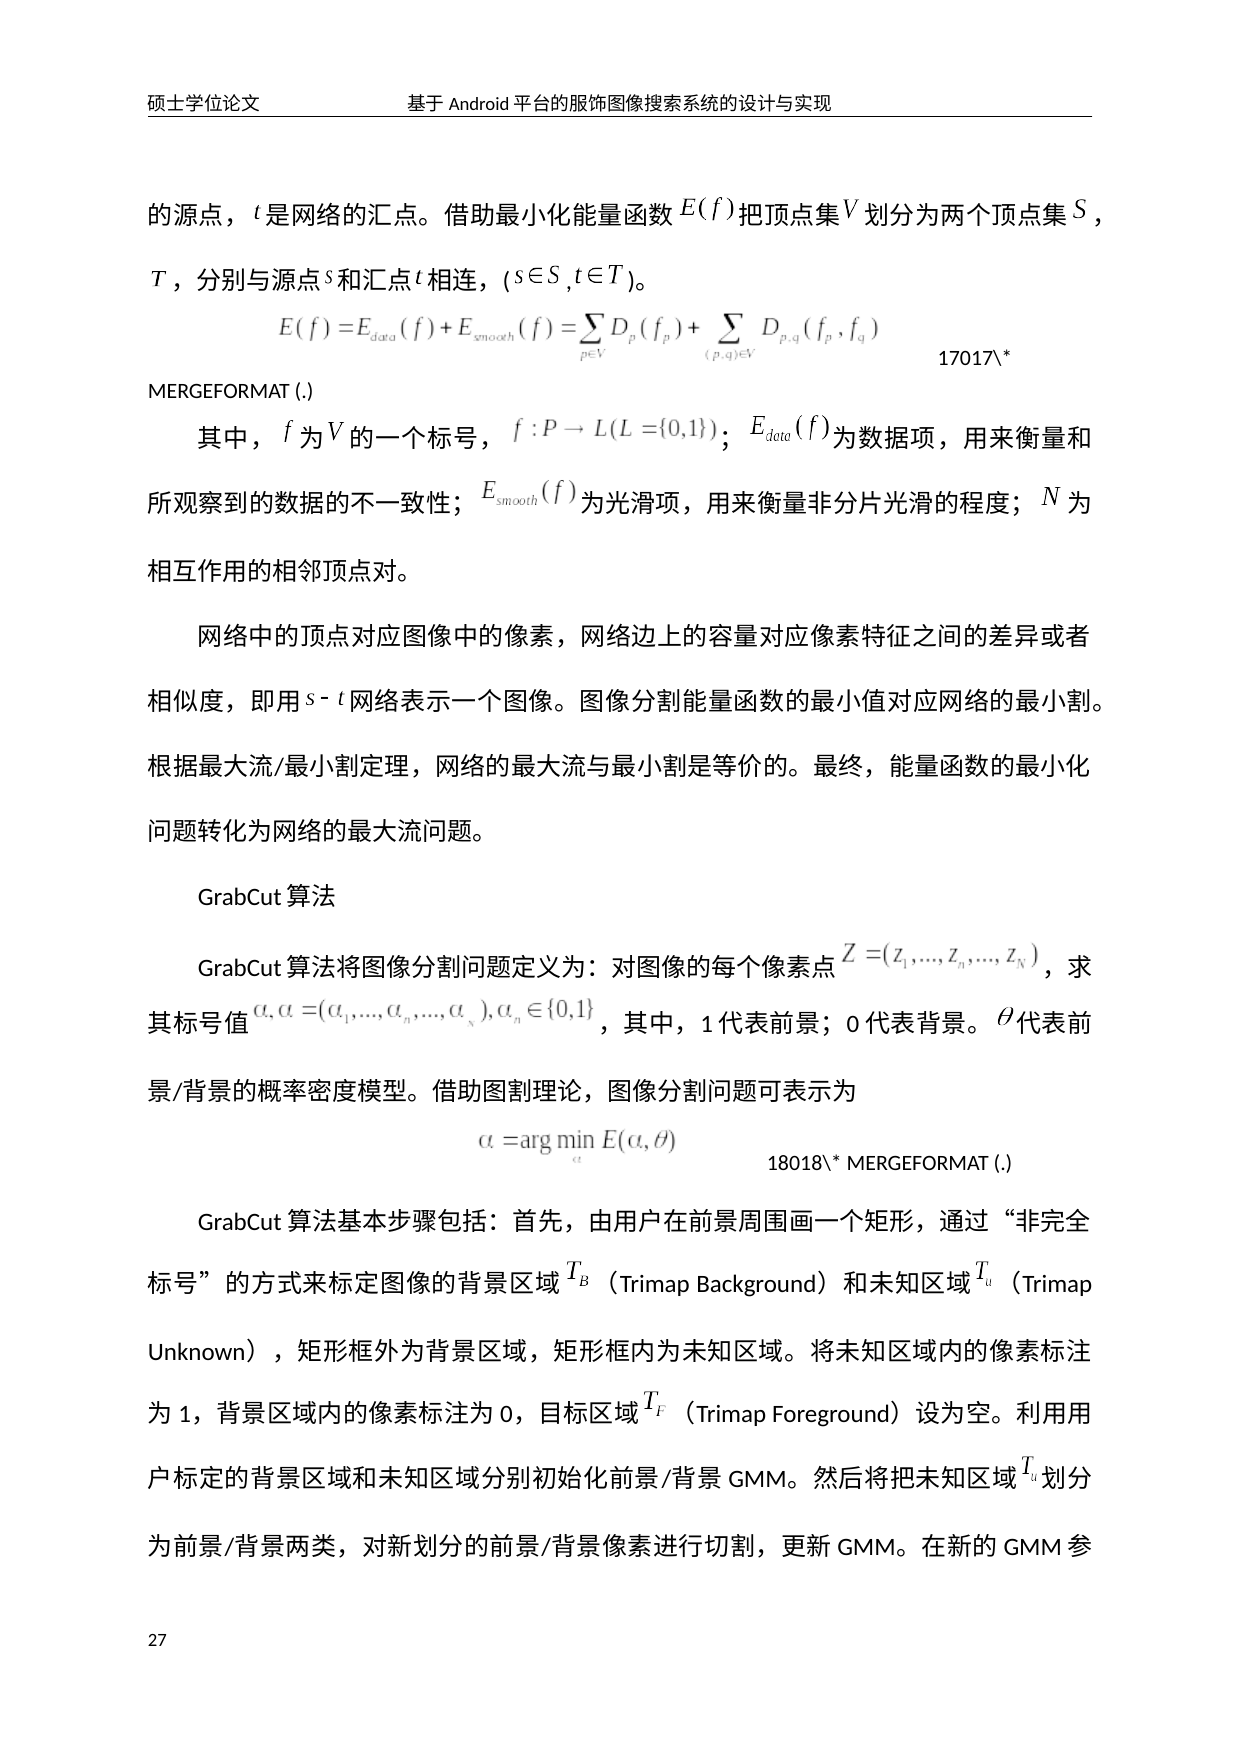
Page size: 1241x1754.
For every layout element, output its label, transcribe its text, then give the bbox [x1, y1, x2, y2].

list GrabCut算法 [148, 862, 1092, 927]
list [148, 1187, 1092, 1577]
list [148, 180, 1092, 310]
list 网络中的顶点对应图像中的像素，网络边上的容量对应像素特征之间的差异或者相似度，即用网络表示一个图像。图像分割能量函数的最小值对应网络的最小割。根据最大流/最小割定理，网络的最大流与最小割是等价的。最终，能量函数的最小化问题转化为网络的最大流问题。 [148, 602, 1092, 862]
list GrabCut算法将图像分割问题定义为：对图像的每个像素点，求其标号值，其中，1代表前景；0代表背景。代表前景/背景的概率密度模型。借助图割理论，图像分割问题可表示为 [148, 927, 1092, 1122]
list 其中，为的一个标号，；为数据项，用来衡量和所观察到的数据的不一致性；为光滑项，用来衡量非分片光滑的程度；为相互作用的相邻顶点对。 [148, 407, 1092, 602]
